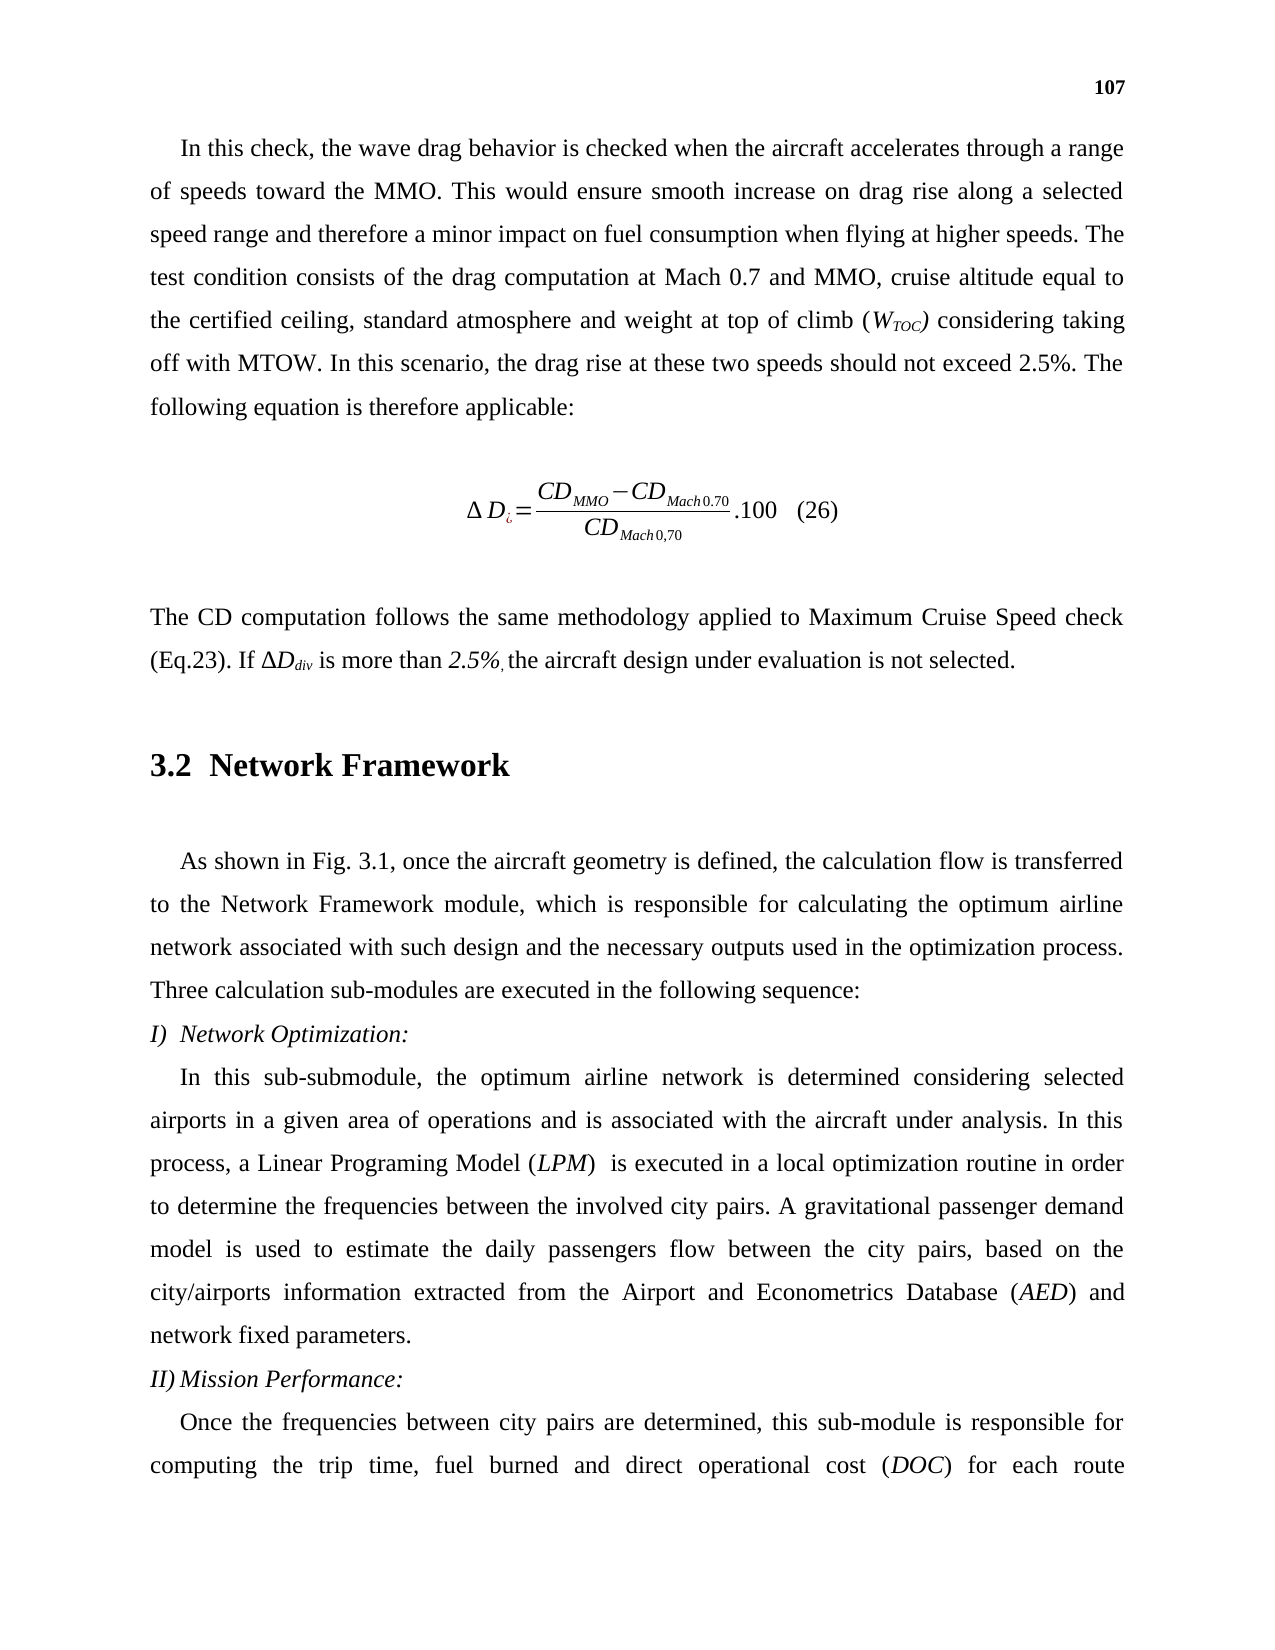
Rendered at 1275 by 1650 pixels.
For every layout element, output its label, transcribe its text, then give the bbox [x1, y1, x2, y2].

list In this check, the wave drag behavior is checked when the aircraft accelerates through a range of speeds toward the MMO. This would ensure smooth increase on drag rise along a selected speed range and therefore a minor impact on fuel consumption when flying at higher speeds. The test condition consists of the drag computation at Mach 0.7 and MMO, cruise altitude equal to the certified ceiling, standard atmosphere and weight at top of climb (WTOC) considering taking off with MTOW. In this scenario, the drag rise at these two speeds should not exceed 2.5%. The following equation is therefore applicable: [150, 133, 1125, 420]
list In this sub-submodule, the optimum airline network is determined considering selected airports in a given area of operations and is associated with the aircraft under analysis. In this process, a Linear Programing Model (LPM) is executed in a local optimization routine in order to determine the frequencies between the involved city pairs. A gravitational passenger demand model is used to estimate the daily passengers flow between the city pairs, based on the city/airports information extracted from the Airport and Econometrics Database (AED) and network fixed parameters. [150, 1062, 1125, 1349]
list Network Framework [150, 746, 1125, 784]
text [150, 1407, 1125, 1479]
text As shown in Fig. 3.1, once the aircraft geometry is defined, the calculation flow is transferred to the Network Framework module, which is responsible for calculating the optimum airline network associated with such design and the necessary outputs used in the optimization process. Three calculation sub-modules are executed in the following sequence: [150, 846, 1125, 1004]
text (26) [150, 478, 1125, 544]
list Network Optimization: [150, 1019, 1125, 1047]
text The CD computation follows the same methodology applied to Maximum Cruise Speed check (Eq.23). If ∆Ddiv is more than 2.5%, the aircraft design under evaluation is not selected. [150, 602, 1125, 674]
list Mission Performance: [150, 1364, 1125, 1392]
